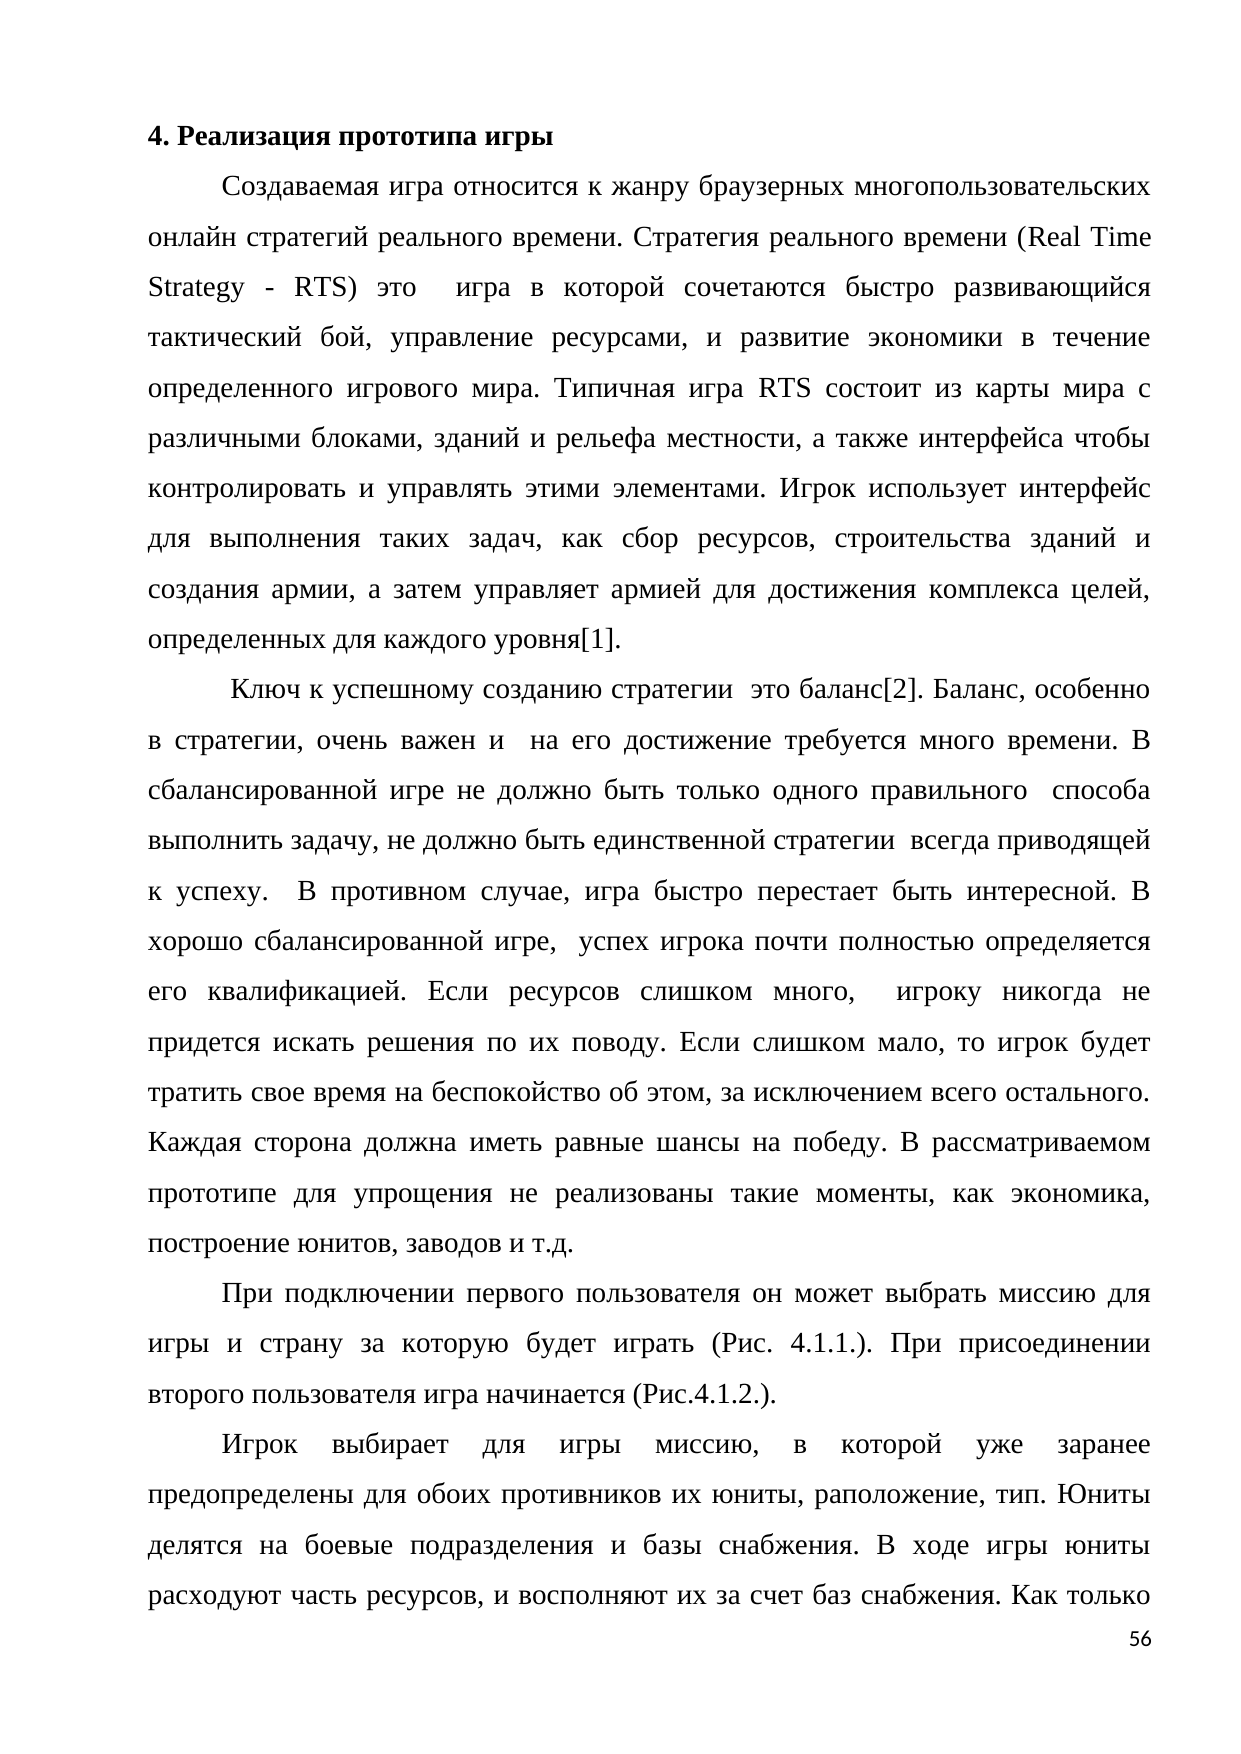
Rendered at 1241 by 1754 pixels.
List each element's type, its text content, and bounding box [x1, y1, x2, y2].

text 4. Реализация прототипа игры [148, 118, 1152, 152]
text При подключении первого пользователя он может выбрать миссию для игры и страну за которую будет играть (Рис. 4.1.1.). При присоединении второго пользователя игра начинается (Рис.4.1.2.). [148, 1275, 1152, 1409]
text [148, 1426, 1152, 1611]
text Создаваемая игра относится к жанру браузерных многопользовательских онлайн стратегий реального времени. Стратегия реального времени (Real Time Strategy - RTS) это игра в которой сочетаются быстро развивающийся тактический бой, управление ресурсами, и развитие экономики в течение определенного игрового мира. Типичная игра RTS состоит из карты мира с различными блоками, зданий и рельефа местности, а также интерфейса чтобы контролировать и управлять этими элементами. Игрок использует интерфейс для выполнения таких задач, как сбор ресурсов, строительства зданий и создания армии, а затем управляет армией для достижения комплекса целей, определенных для каждого уровня[1]. [148, 168, 1152, 655]
text Ключ к успешному созданию стратегии это баланс[2]. Баланс, особенно в стратегии, очень важен и на его достижение требуется много времени. В сбалансированной игре не должно быть только одного правильного способа выполнить задачу, не должно быть единственной стратегии всегда приводящей к успеху. В противном случае, игра быстро перестает быть интересной. В хорошо сбалансированной игре, успех игрока почти полностью определяется его квалификацией. Если ресурсов слишком много, игроку никогда не придется искать решения по их поводу. Если слишком мало, то игрок будет тратить свое время на беспокойство об этом, за исключением всего остального. Каждая сторона должна иметь равные шансы на победу. В рассматриваемом прототипе для упрощения не реализованы такие моменты, как экономика, построение юнитов, заводов и т.д. [148, 672, 1152, 1258]
